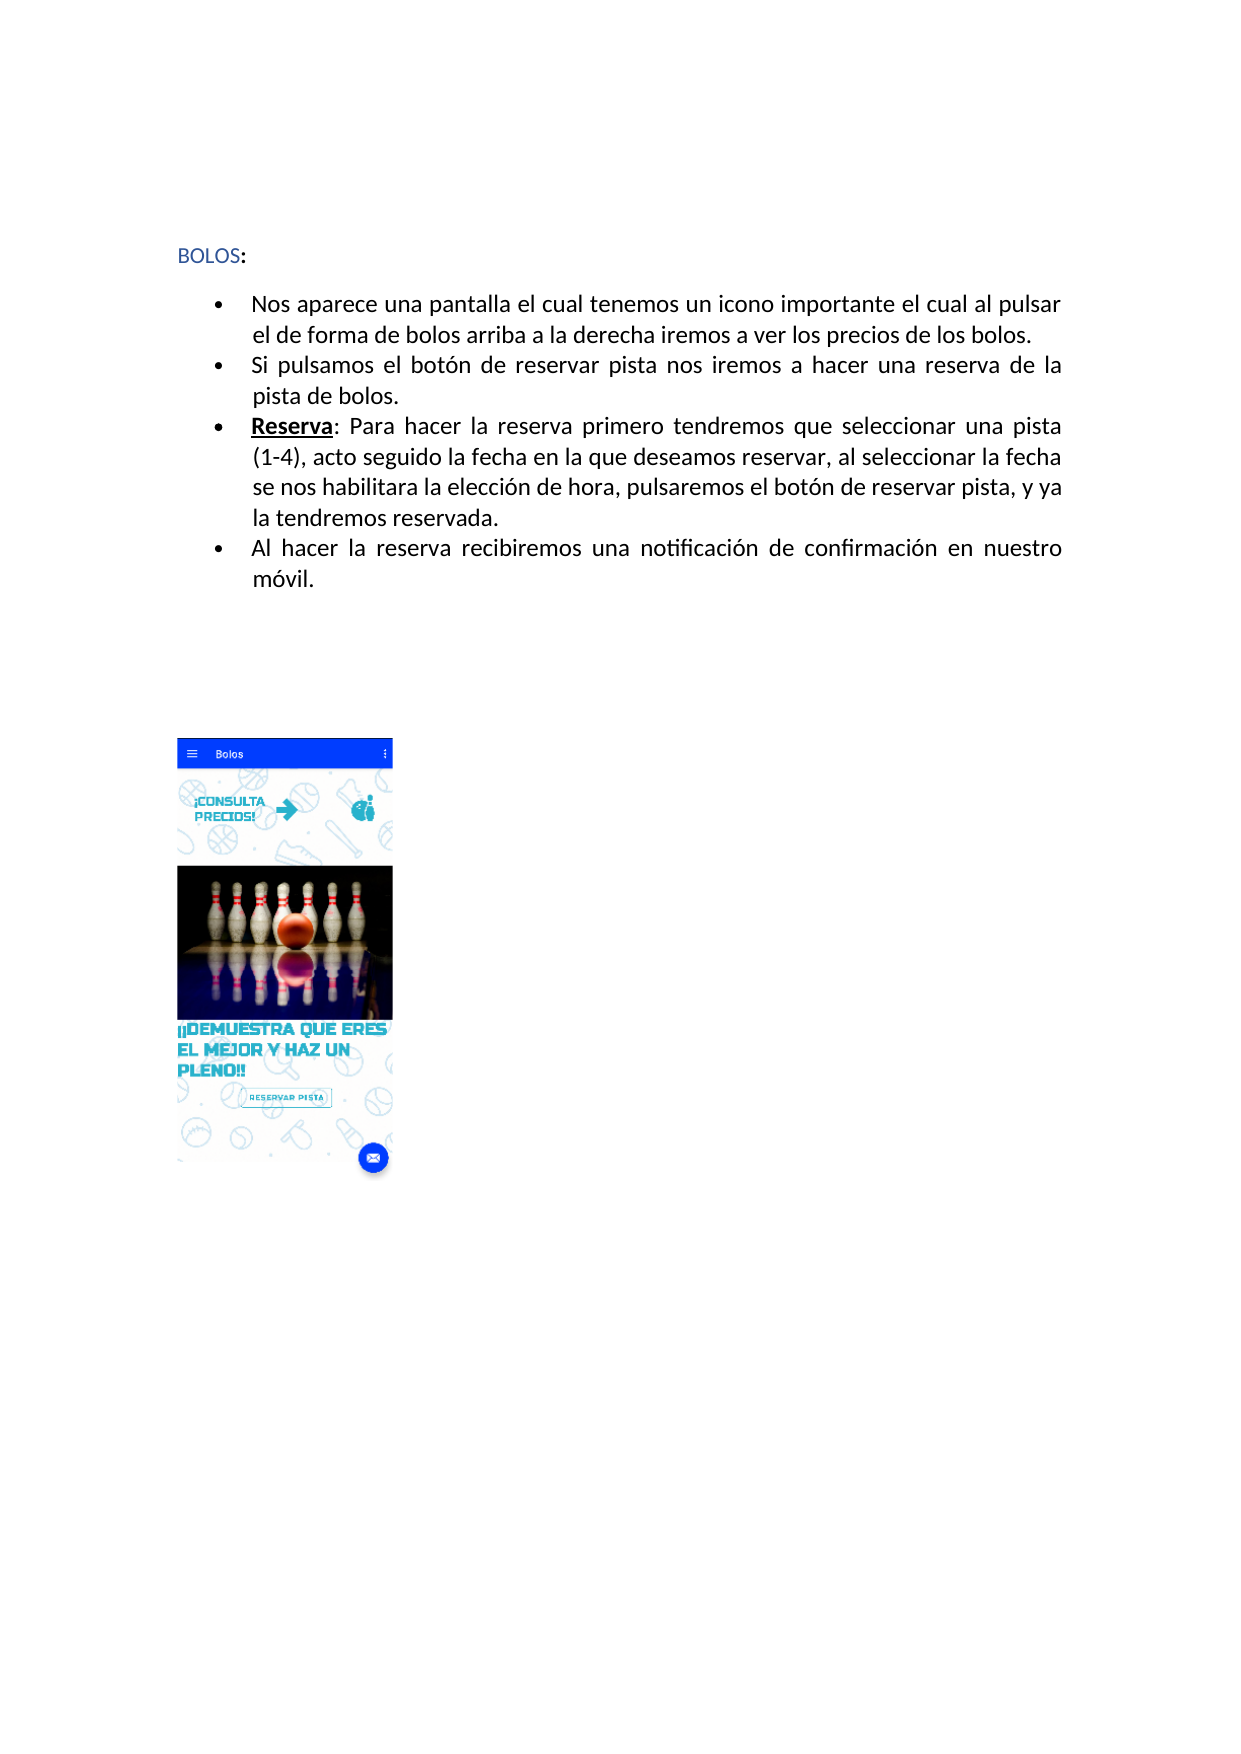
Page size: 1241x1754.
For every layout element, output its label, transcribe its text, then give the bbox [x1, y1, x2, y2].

list Si pulsamos el botón de reservar pista nos iremos a hacer una reserva de la pista de bolos. [215, 349, 1063, 410]
list Al hacer la reserva recibiremos una notificación de confirmación en nuestro móvil. [215, 532, 1063, 593]
picture [177, 738, 393, 1181]
list Nos aparece una pantalla el cual tenemos un icono importante el cual al pulsar el de forma de bolos arriba a la derecha iremos a ver los precios de los bolos. [215, 288, 1063, 349]
list Reserva: Para hacer la reserva primero tendremos que seleccionar una pista (1-4), acto seguido la fecha en la que deseamos reservar, al seleccionar la fecha se nos habilitara la elección de hora, pulsaremos el botón de reservar pista, y ya la tendremos reservada. [215, 410, 1063, 532]
text Bolos: [177, 241, 1063, 269]
